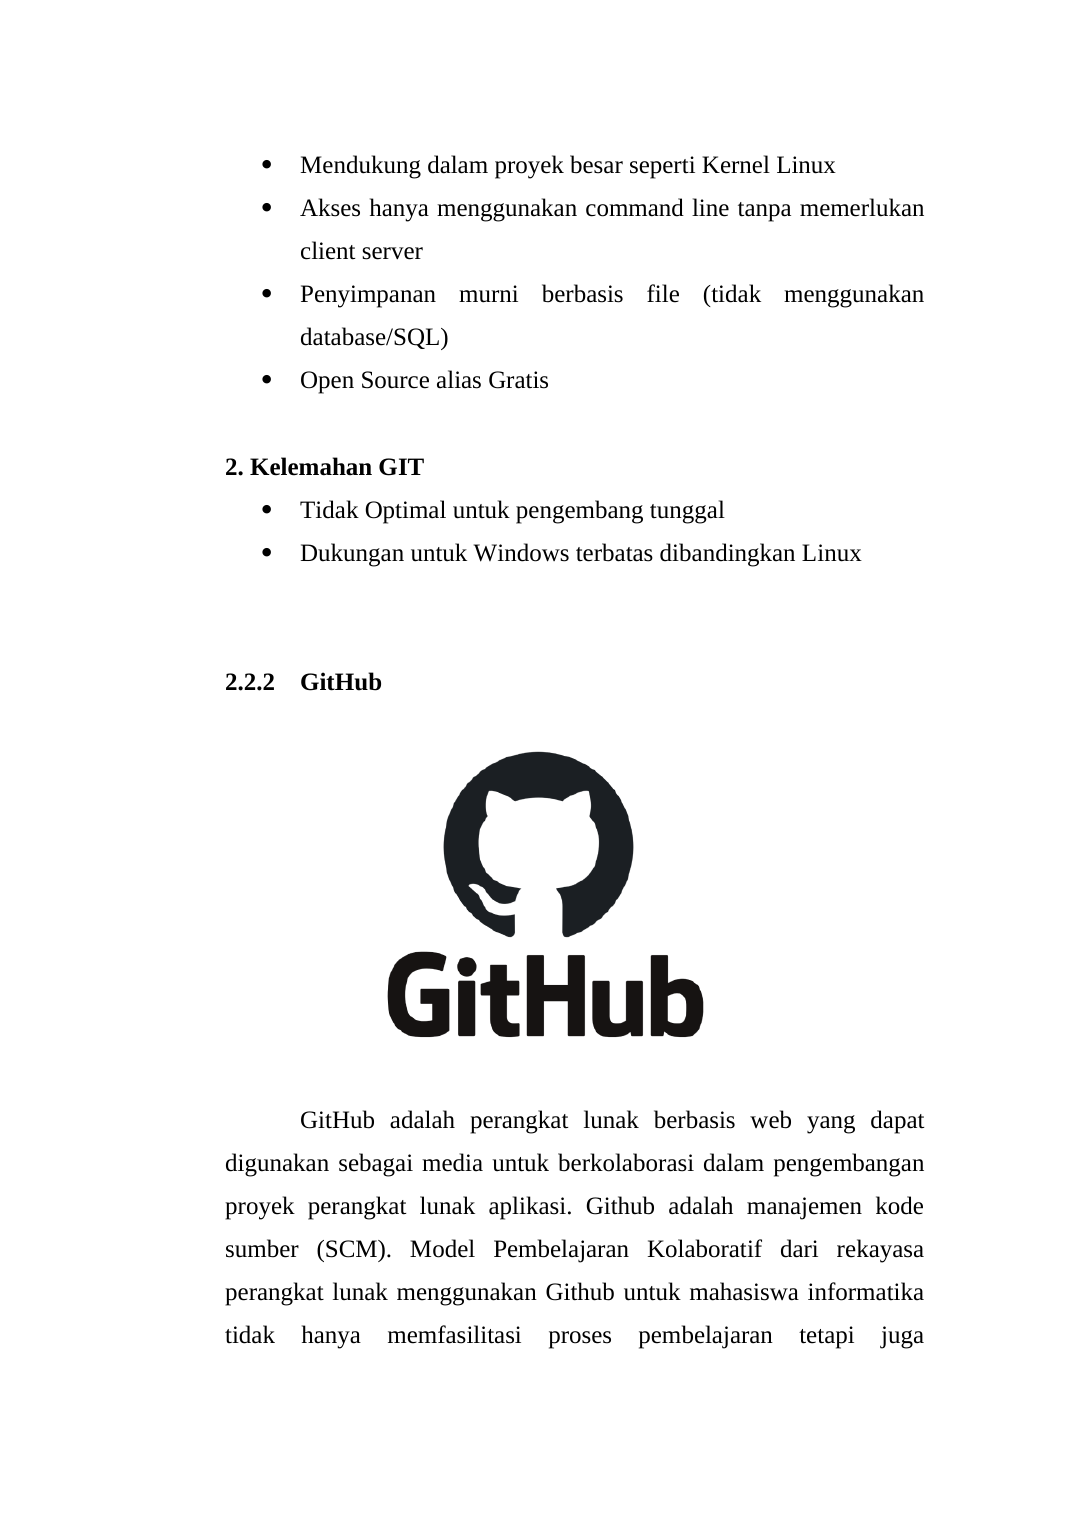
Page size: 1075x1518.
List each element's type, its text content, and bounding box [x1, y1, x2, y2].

list Tidak Optimal untuk pengembang tunggal [262, 495, 925, 524]
list 2. Kelemahan GIT [225, 452, 925, 481]
list Mendukung dalam proyek besar seperti Kernel Linux [262, 150, 925, 179]
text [225, 1105, 925, 1349]
list Open Source alias Gratis [262, 366, 925, 394]
picture [226, 731, 848, 1075]
list GitHub [225, 667, 925, 696]
list Akses hanya menggunakan command line tanpa memerlukan client server [262, 193, 925, 265]
list Dukungan untuk Windows terbatas dibandingkan Linux [262, 538, 925, 567]
list Penyimpanan murni berbasis file (tidak menggunakan database/SQL) [262, 279, 925, 351]
